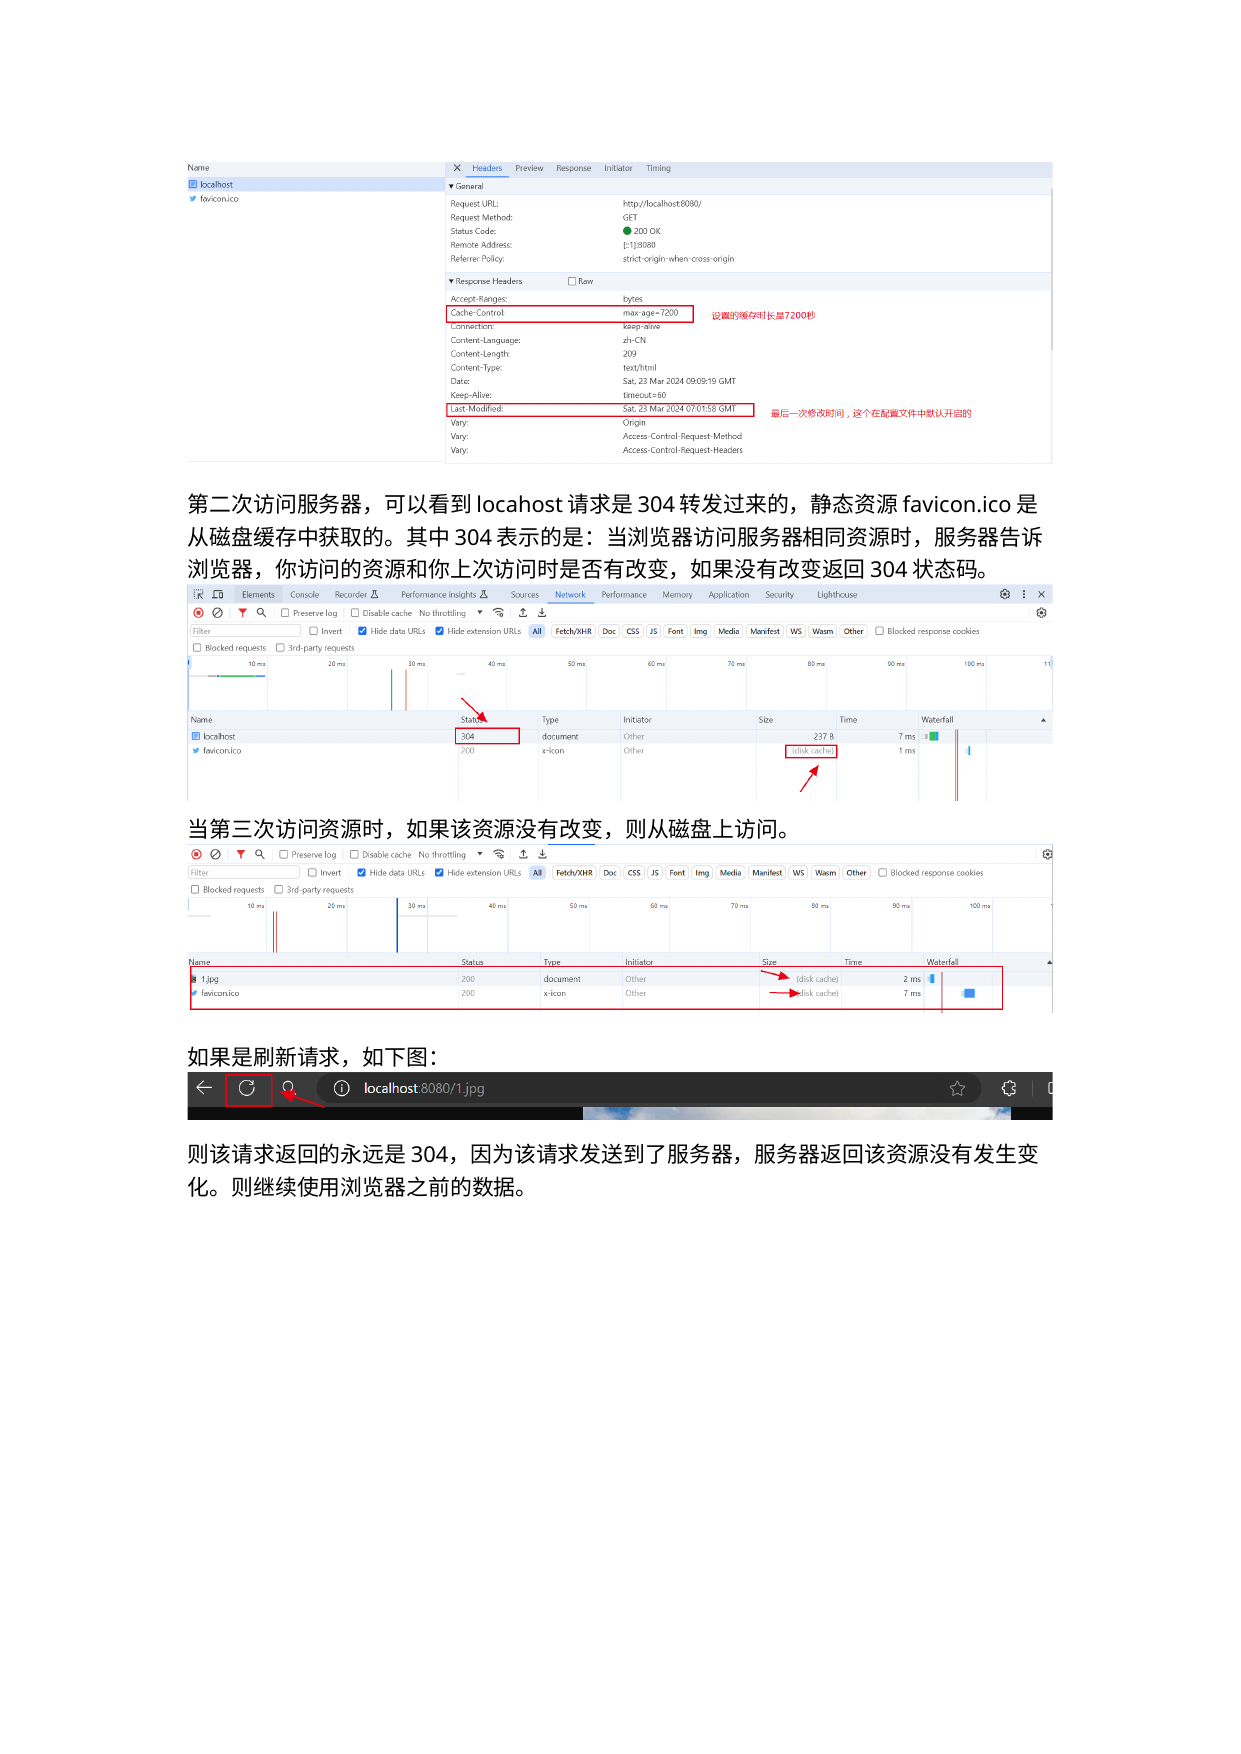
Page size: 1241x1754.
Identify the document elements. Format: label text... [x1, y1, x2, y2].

picture [187, 844, 1053, 1013]
text 当第三次访问资源时，如果该资源没有改变，则从磁盘上访问。 [187, 812, 1053, 844]
text 第二次访问服务器，可以看到locahost请求是304转发过来的，静态资源favicon.ico是从磁盘缓存中获取的。其中304表示的是：当浏览器访问服务器相同资源时，服务器告诉浏览器，你访问的资源和你上次访问时是否有改变，如果没有改变返回304状态码。 [187, 487, 1053, 584]
text 如果是刷新请求，如下图： [187, 1039, 1053, 1072]
text 则该请求返回的永远是304，因为该请求发送到了服务器，服务器返回该资源没有发生变化。则继续使用浏览器之前的数据。 [187, 1137, 1053, 1202]
picture [187, 584, 1053, 801]
picture [187, 162, 1053, 464]
picture [187, 1072, 1053, 1120]
